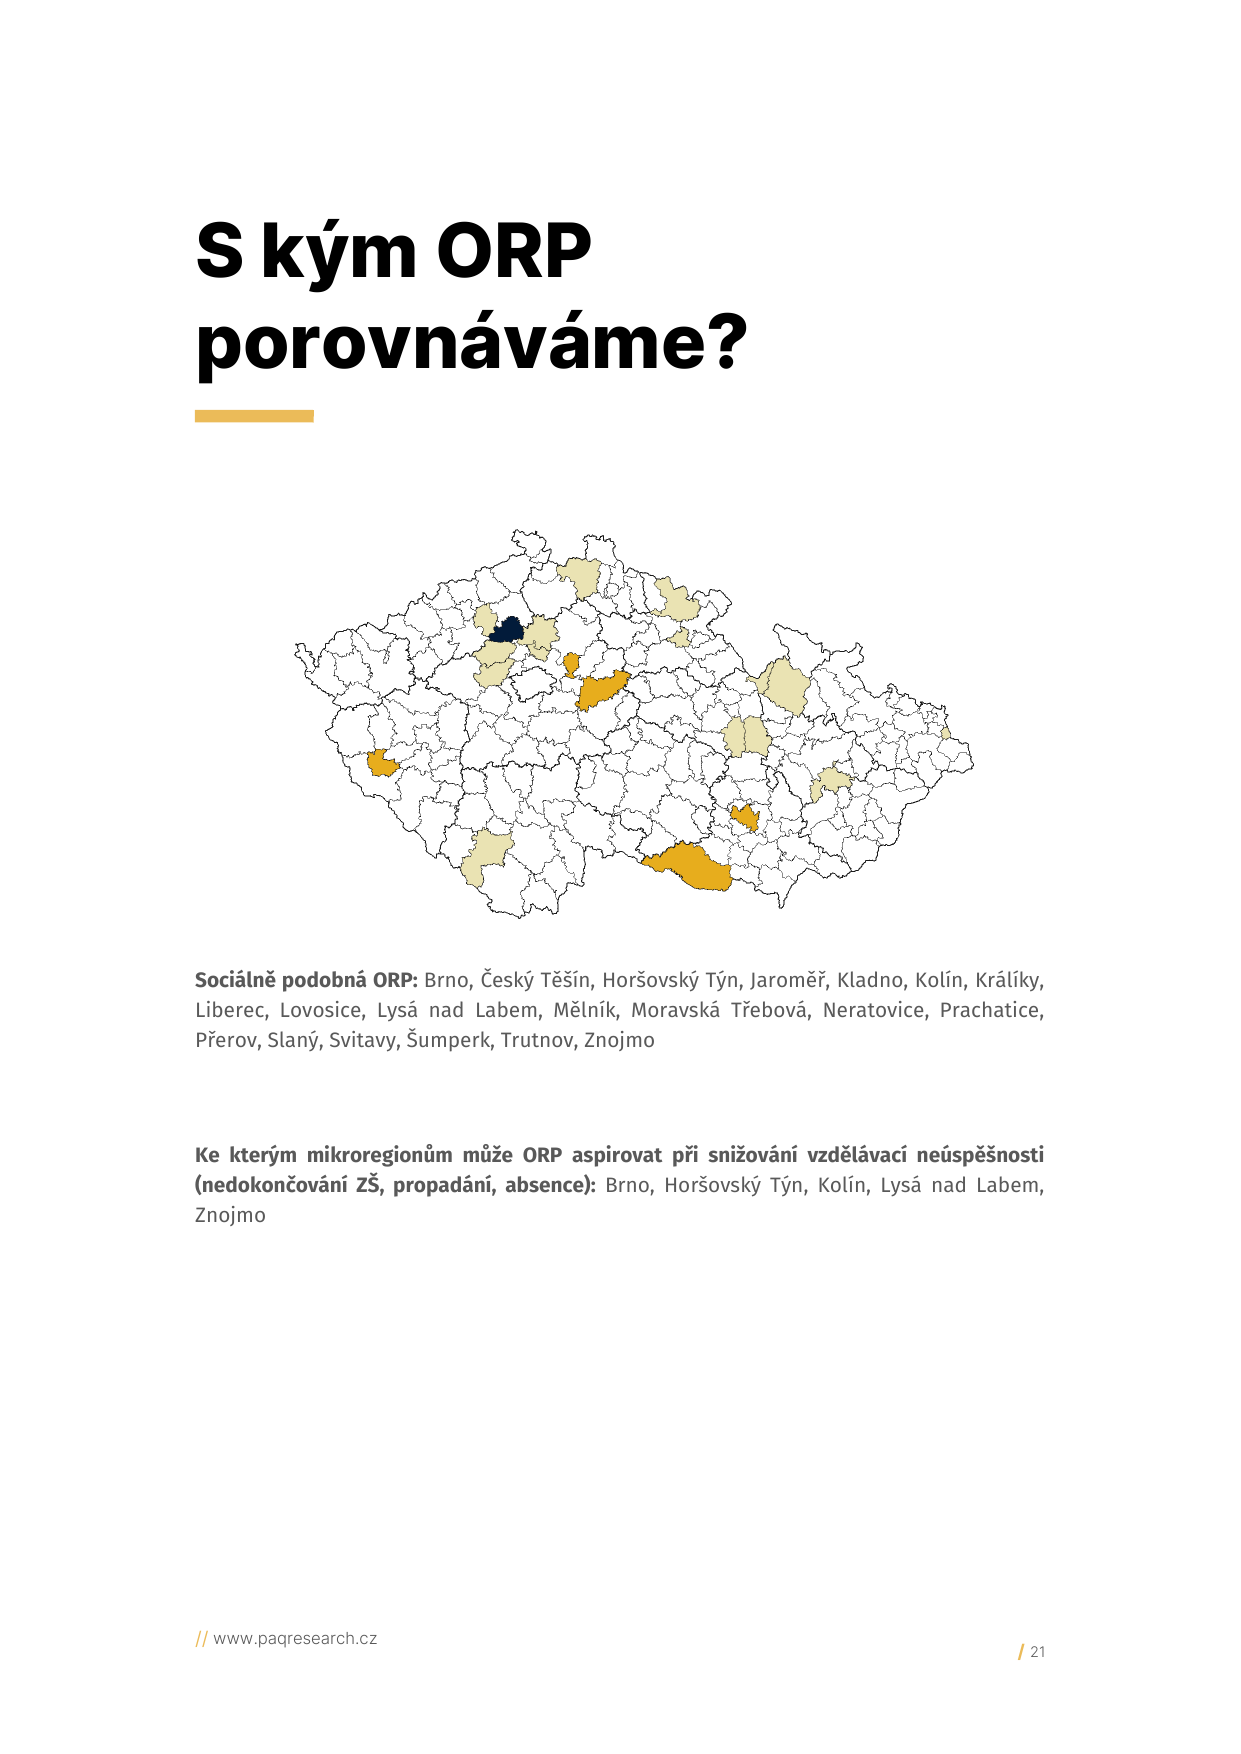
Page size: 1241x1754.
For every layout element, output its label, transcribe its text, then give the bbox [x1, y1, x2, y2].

subtitle S kým ORP porovnáváme? [195, 205, 1045, 386]
picture [194, 461, 1068, 946]
text Sociálně podobná ORP: Brno, Český Těšín, Horšovský Týn, Jaroměř, Kladno, Kolín, Králíky, Liberec, Lovosice, Lysá nad Labem, Mělník, Moravská Třebová, Neratovice, Prachatice, Přerov, Slaný, Svitavy, Šumperk, Trutnov, Znojmo [195, 962, 1045, 1053]
text Ke kterým mikroregionům může ORP aspirovat při snižování vzdělávací neúspěšnosti (nedokončování ZŠ, propadání, absence): Brno, Horšovský Týn, Kolín, Lysá nad Labem, Znojmo [195, 1137, 1045, 1228]
